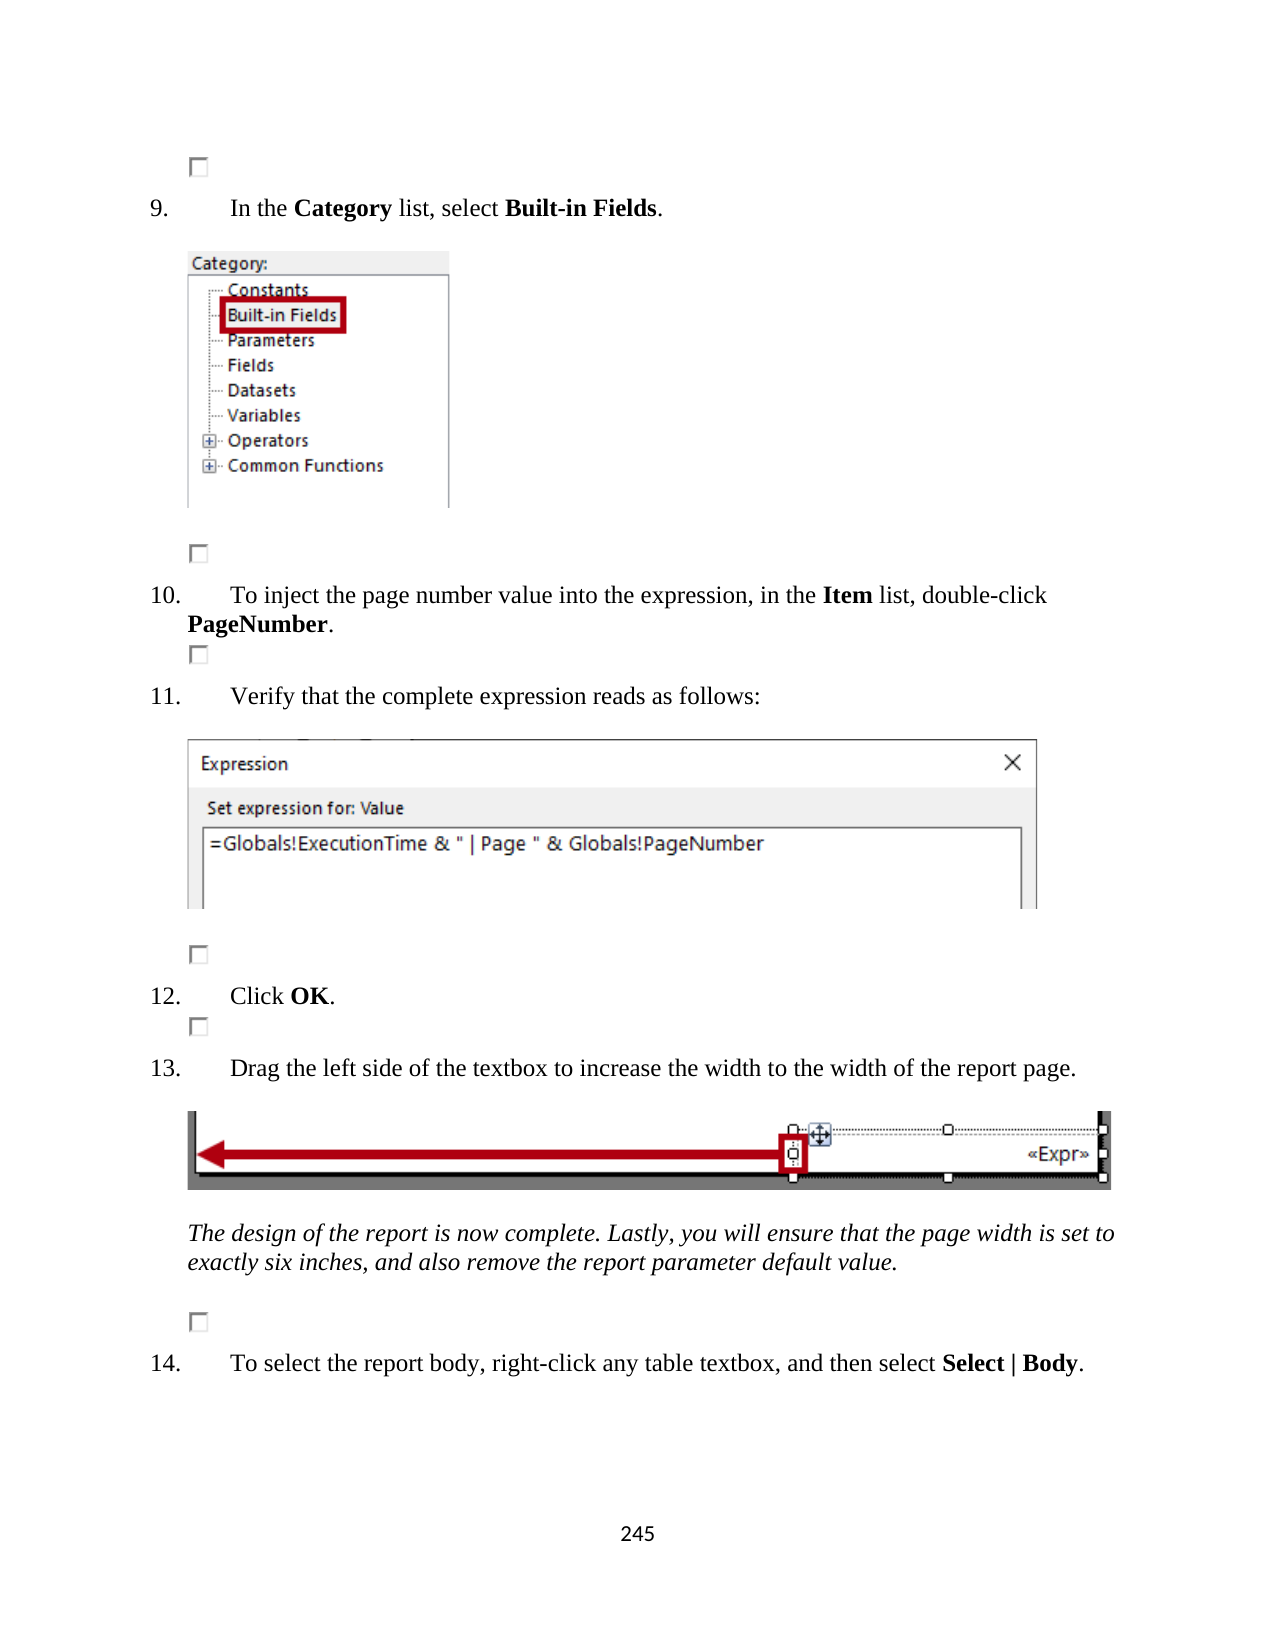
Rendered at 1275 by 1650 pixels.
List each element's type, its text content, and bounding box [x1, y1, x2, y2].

list Verify that the complete expression reads as follows: [150, 638, 1162, 710]
list To inject the page number value into the expression, in the Item list, double-click PageNumber. [150, 537, 1162, 638]
picture [187, 1111, 1112, 1190]
list To select the report body, right-click any table textbox, and then select Select | Body. [150, 1305, 1162, 1377]
text The design of the report is now complete. Lastly, you will ensure that the page width is set to exactly six inches, and also remove the report parameter default value. [187, 1218, 1162, 1276]
list Click OK. [150, 937, 1162, 1009]
list Drag the left side of the textbox to increase the width to the width of the report page. [150, 1009, 1162, 1082]
picture [187, 739, 1038, 909]
list In the Category list, select Built-in Fields. [150, 150, 1162, 222]
picture [187, 251, 450, 508]
